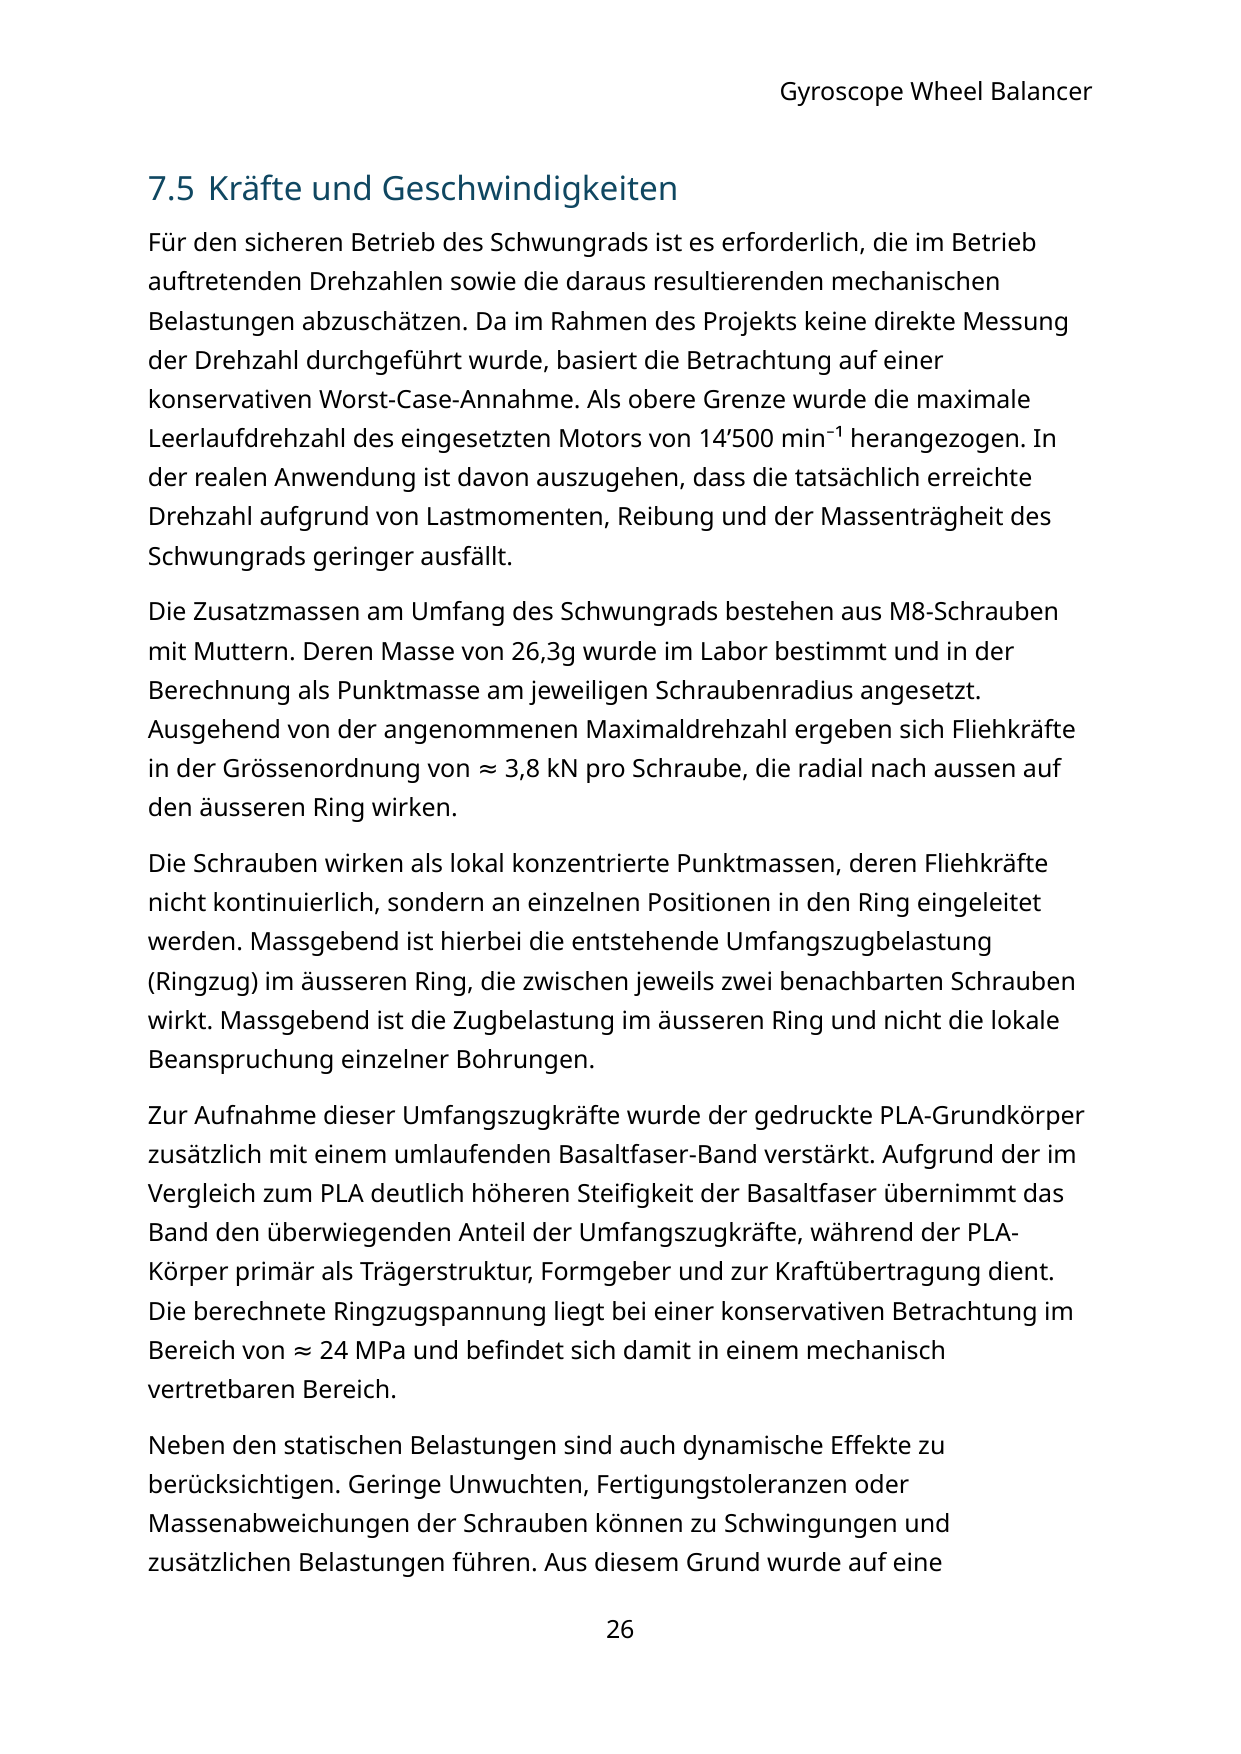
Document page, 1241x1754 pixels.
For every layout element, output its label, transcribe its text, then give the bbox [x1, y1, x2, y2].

subtitle Kräfte und Geschwindigkeiten [148, 164, 1093, 210]
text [148, 1427, 1093, 1579]
text Die Schrauben wirken als lokal konzentrierte Punktmassen, deren Fliehkräfte nicht kontinuierlich, sondern an einzelnen Positionen in den Ring eingeleitet werden. Massgebend ist hierbei die entstehende Umfangszugbelastung (Ringzug) im äusseren Ring, die zwischen jeweils zwei benachbarten Schrauben wirkt. Massgebend ist die Zugbelastung im äusseren Ring und nicht die lokale Beanspruchung einzelner Bohrungen. [148, 846, 1093, 1076]
text Die Zusatzmassen am Umfang des Schwungrads bestehen aus M8-Schrauben mit Muttern. Deren Masse von 26,3g wurde im Labor bestimmt und in der Berechnung als Punktmasse am jeweiligen Schraubenradius angesetzt. Ausgehend von der angenommenen Maximaldrehzahl ergeben sich Fliehkräfte in der Grössenordnung von ≈ 3,8 kN pro Schraube, die radial nach aussen auf den äusseren Ring wirken. [148, 594, 1093, 824]
text Zur Aufnahme dieser Umfangszugkräfte wurde der gedruckte PLA-Grundkörper zusätzlich mit einem umlaufenden Basaltfaser-Band verstärkt. Aufgrund der im Vergleich zum PLA deutlich höheren Steifigkeit der Basaltfaser übernimmt das Band den überwiegenden Anteil der Umfangszugkräfte, während der PLA-Körper primär als Trägerstruktur, Formgeber und zur Kraftübertragung dient. Die berechnete Ringzugspannung liegt bei einer konservativen Betrachtung im Bereich von ≈ 24 MPa und befindet sich damit in einem mechanisch vertretbaren Bereich. [148, 1097, 1093, 1406]
text Für den sicheren Betrieb des Schwungrads ist es erforderlich, die im Betrieb auftretenden Drehzahlen sowie die daraus resultierenden mechanischen Belastungen abzuschätzen. Da im Rahmen des Projekts keine direkte Messung der Drehzahl durchgeführt wurde, basiert die Betrachtung auf einer konservativen Worst-Case-Annahme. Als obere Grenze wurde die maximale Leerlaufdrehzahl des eingesetzten Motors von 14’500 min⁻¹ herangezogen. In der realen Anwendung ist davon auszugehen, dass die tatsächlich erreichte Drehzahl aufgrund von Lastmomenten, Reibung und der Massenträgheit des Schwungrads geringer ausfällt. [148, 225, 1093, 572]
